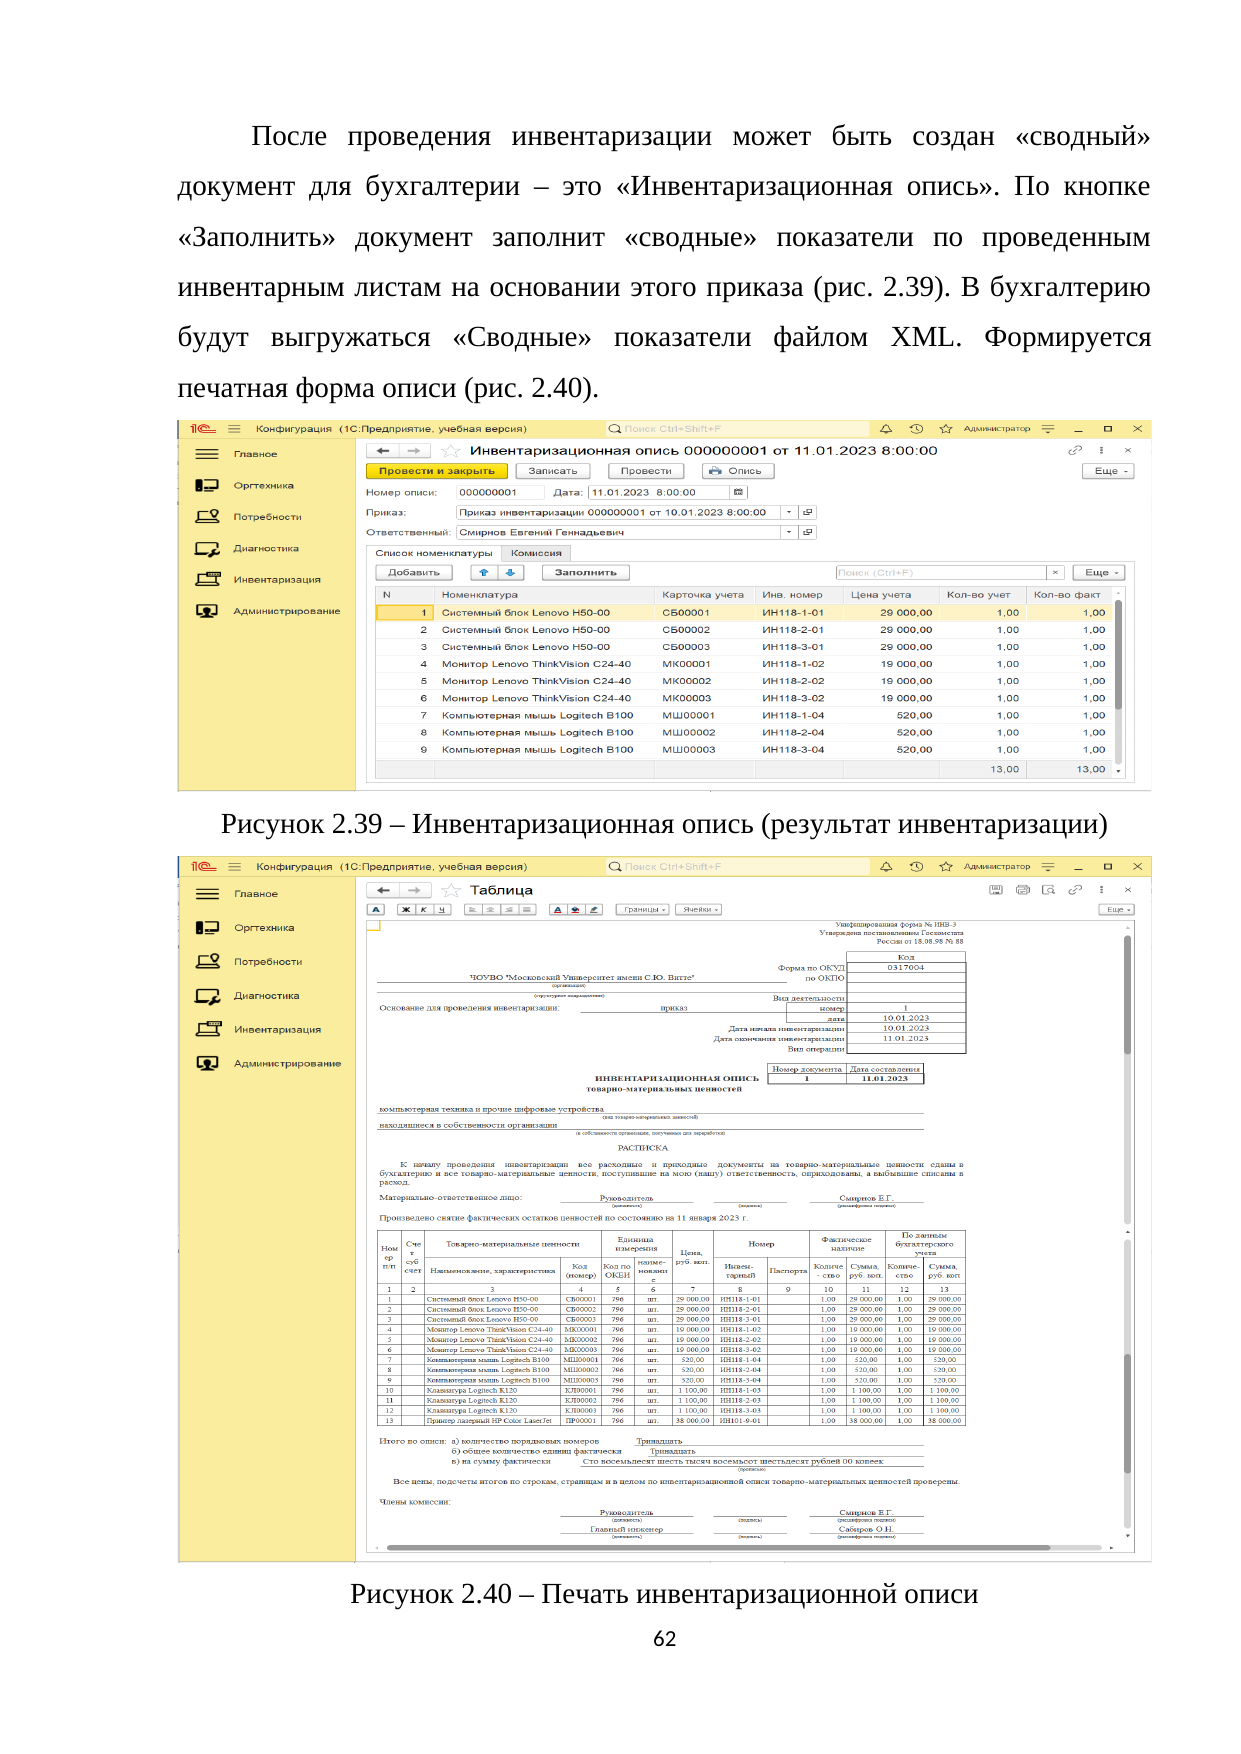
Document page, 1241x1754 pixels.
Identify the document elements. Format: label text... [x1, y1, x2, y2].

text Рисунок 2.39 – Инвентаризационная опись (результат инвентаризации) [177, 806, 1152, 839]
picture [177, 856, 1152, 1563]
text После проведения инвентаризации может быть создан «сводный» документ для бухгалтерии – это «Инвентаризационная опись». По кнопке «Заполнить» документ заполнит «сводные» показатели по проведенным инвентарным листам на основании этого приказа (рис. 2.39). В бухгалтерию будут выгружаться «Сводные» показатели файлом XML. Формируется печатная форма описи (рис. 2.40). [177, 118, 1152, 403]
text Рисунок 2.40 – Печать инвентаризационной описи [177, 1576, 1152, 1610]
picture [177, 420, 1152, 792]
